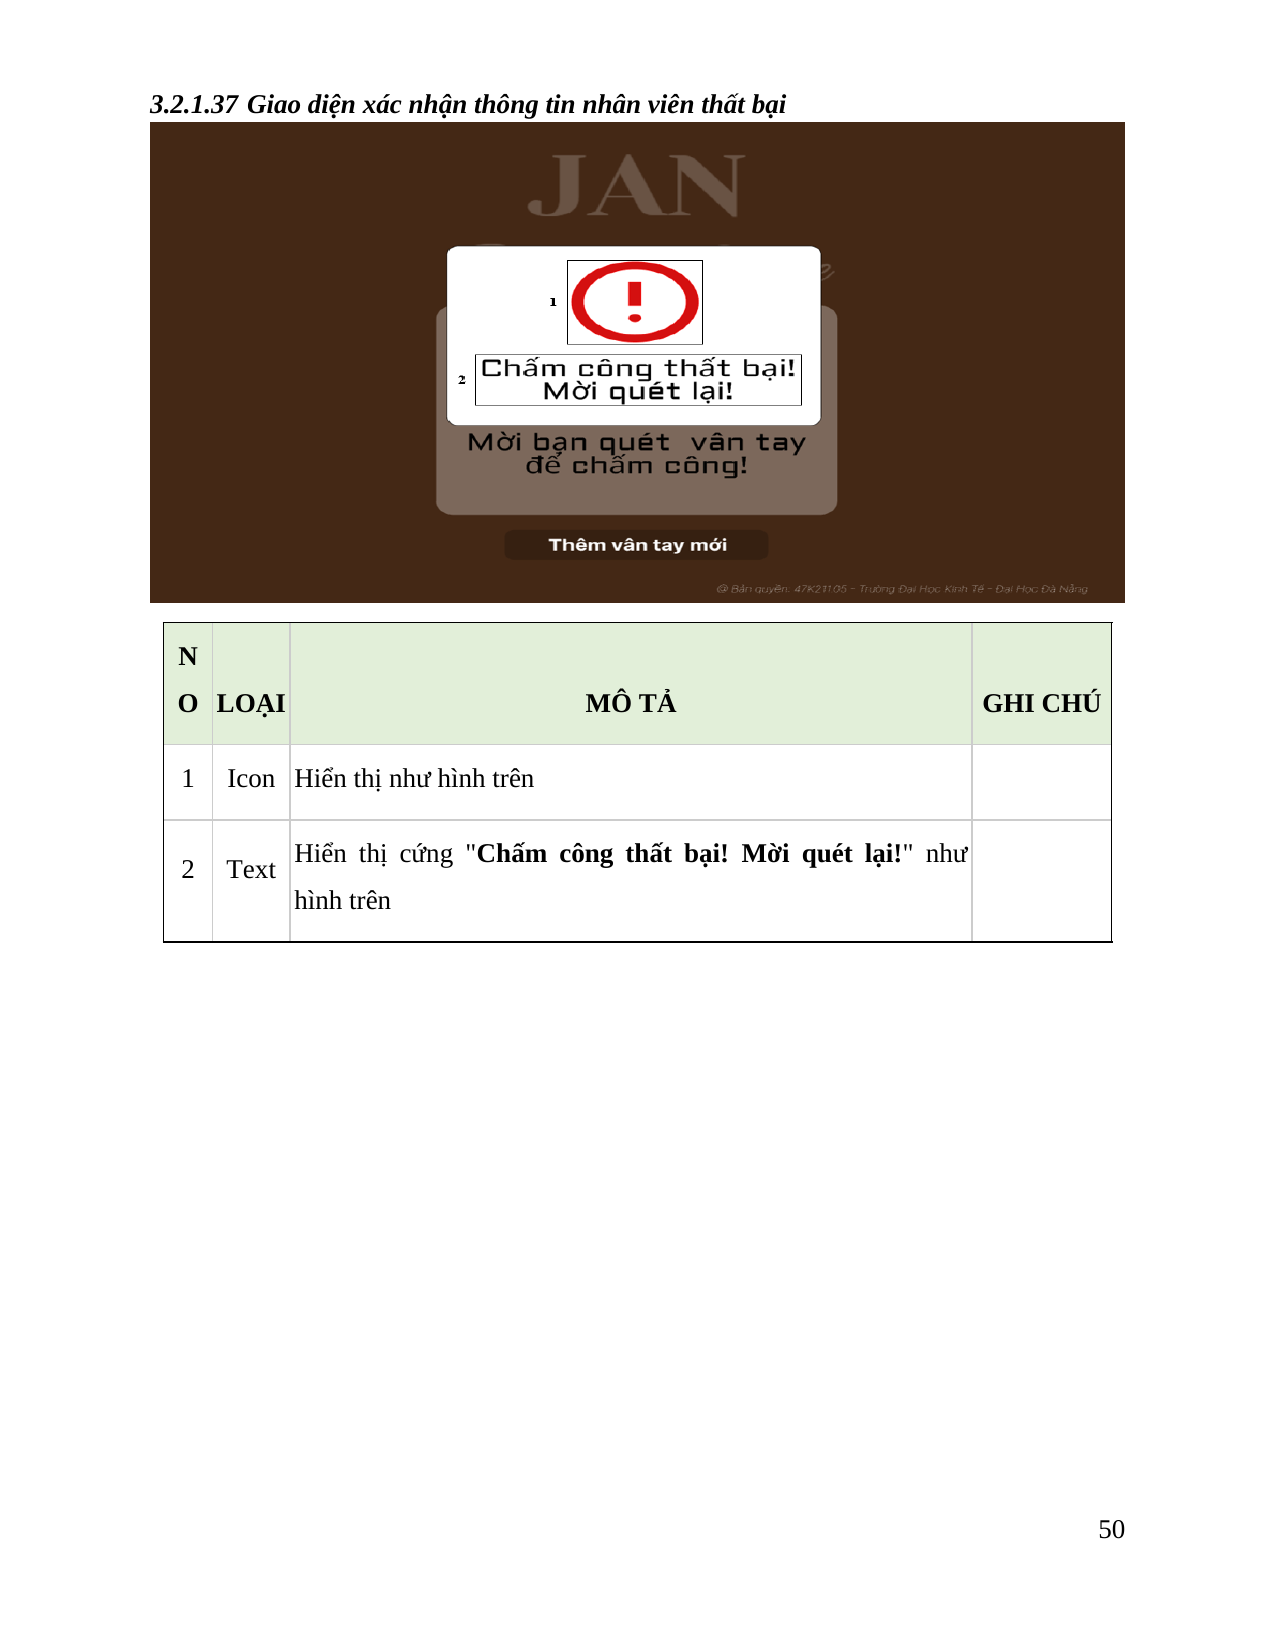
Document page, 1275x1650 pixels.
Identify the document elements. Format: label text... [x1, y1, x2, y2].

table_cell 2 [164, 821, 212, 941]
picture [150, 122, 1125, 603]
table_header LOẠI [213, 623, 289, 744]
table_cell Hiển thị cứng "Chấm công thất bại! Mời quét lại!" như hình trên [291, 821, 971, 941]
table_header NO [164, 623, 212, 744]
table_cell [973, 821, 1111, 941]
table_header MÔ TẢ [291, 623, 971, 744]
table_cell Text [213, 821, 289, 941]
table_cell [973, 745, 1111, 819]
table_cell 1 [164, 745, 212, 819]
table_cell Hiển thị như hình trên [291, 745, 971, 819]
table_cell Icon [213, 745, 289, 819]
table_header GHI CHÚ [973, 623, 1111, 744]
subtitle Giao diện xác nhận thông tin nhân viên thất bại [150, 89, 1125, 120]
